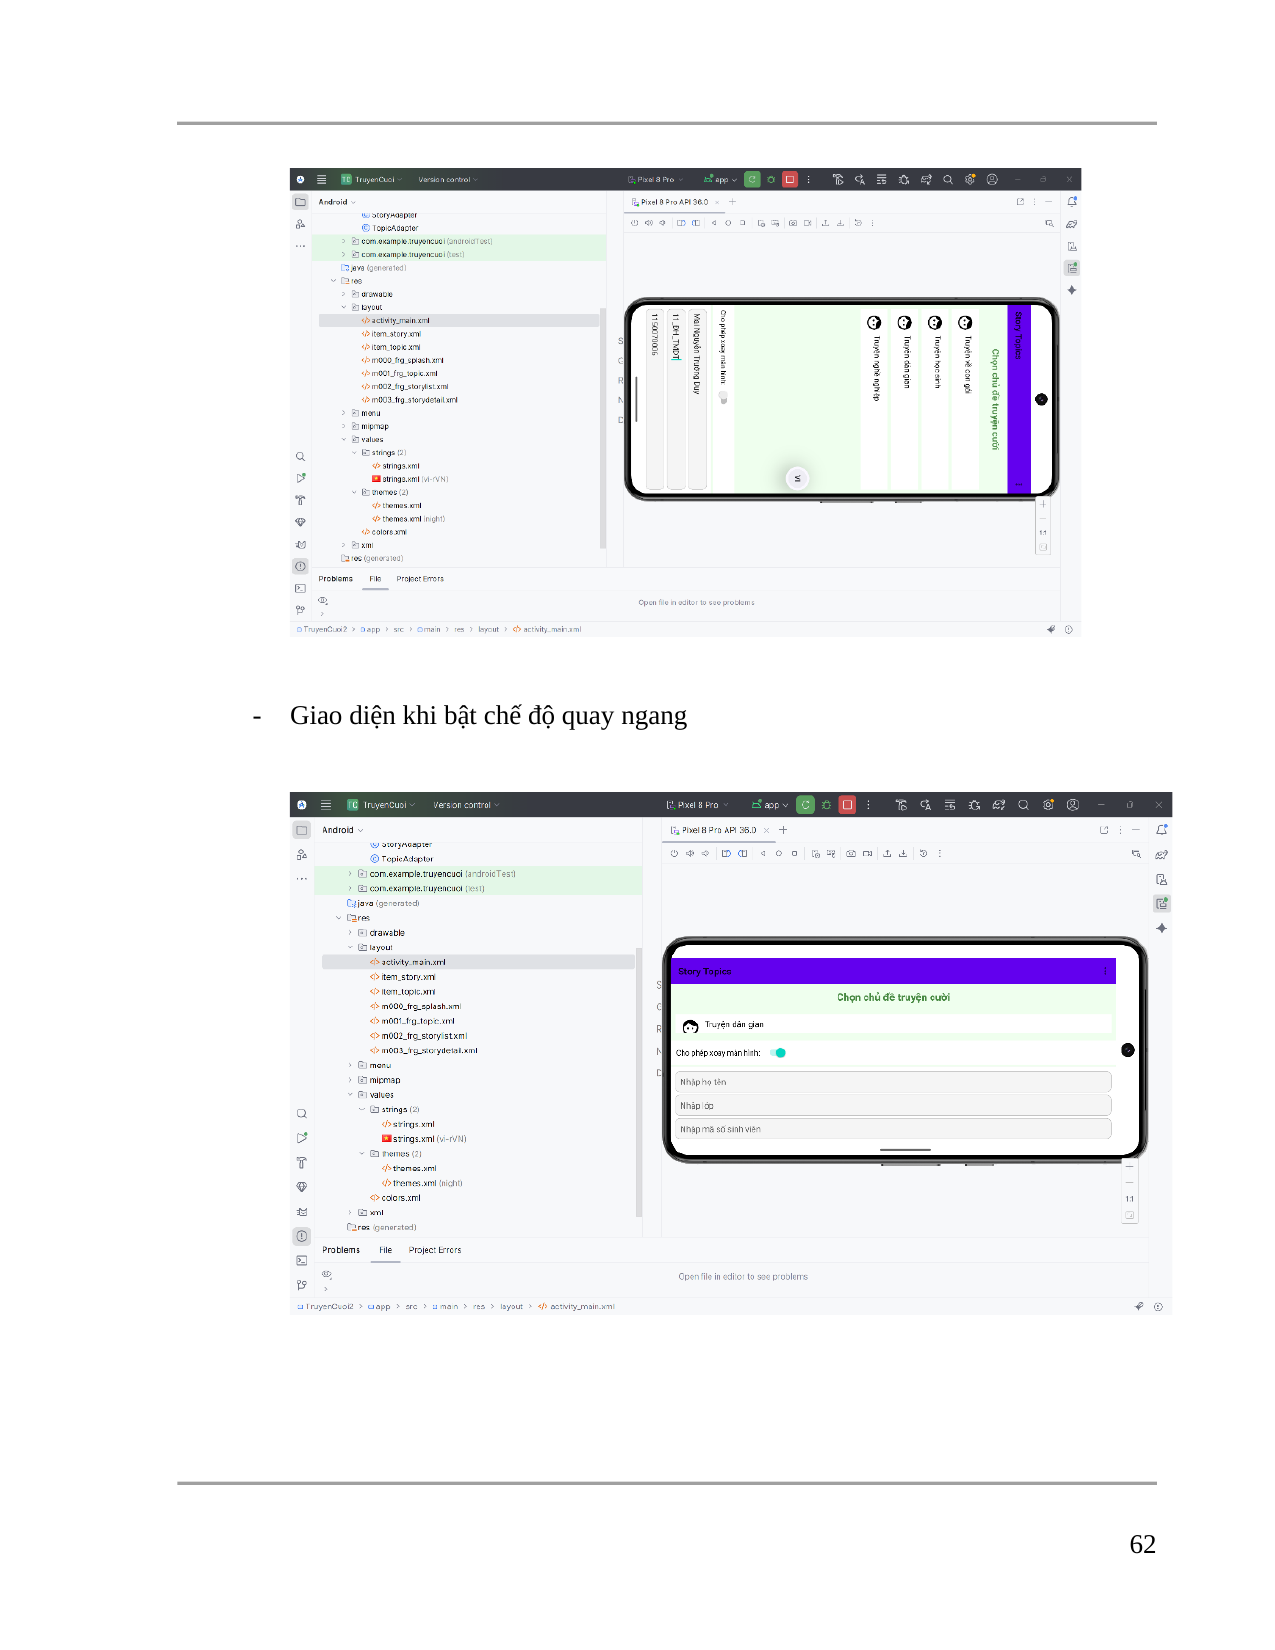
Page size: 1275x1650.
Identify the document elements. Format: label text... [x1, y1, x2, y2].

picture [289, 168, 1082, 637]
list Giao diện khi bật chế độ quay ngang [252, 699, 1157, 730]
picture [289, 792, 1173, 1315]
